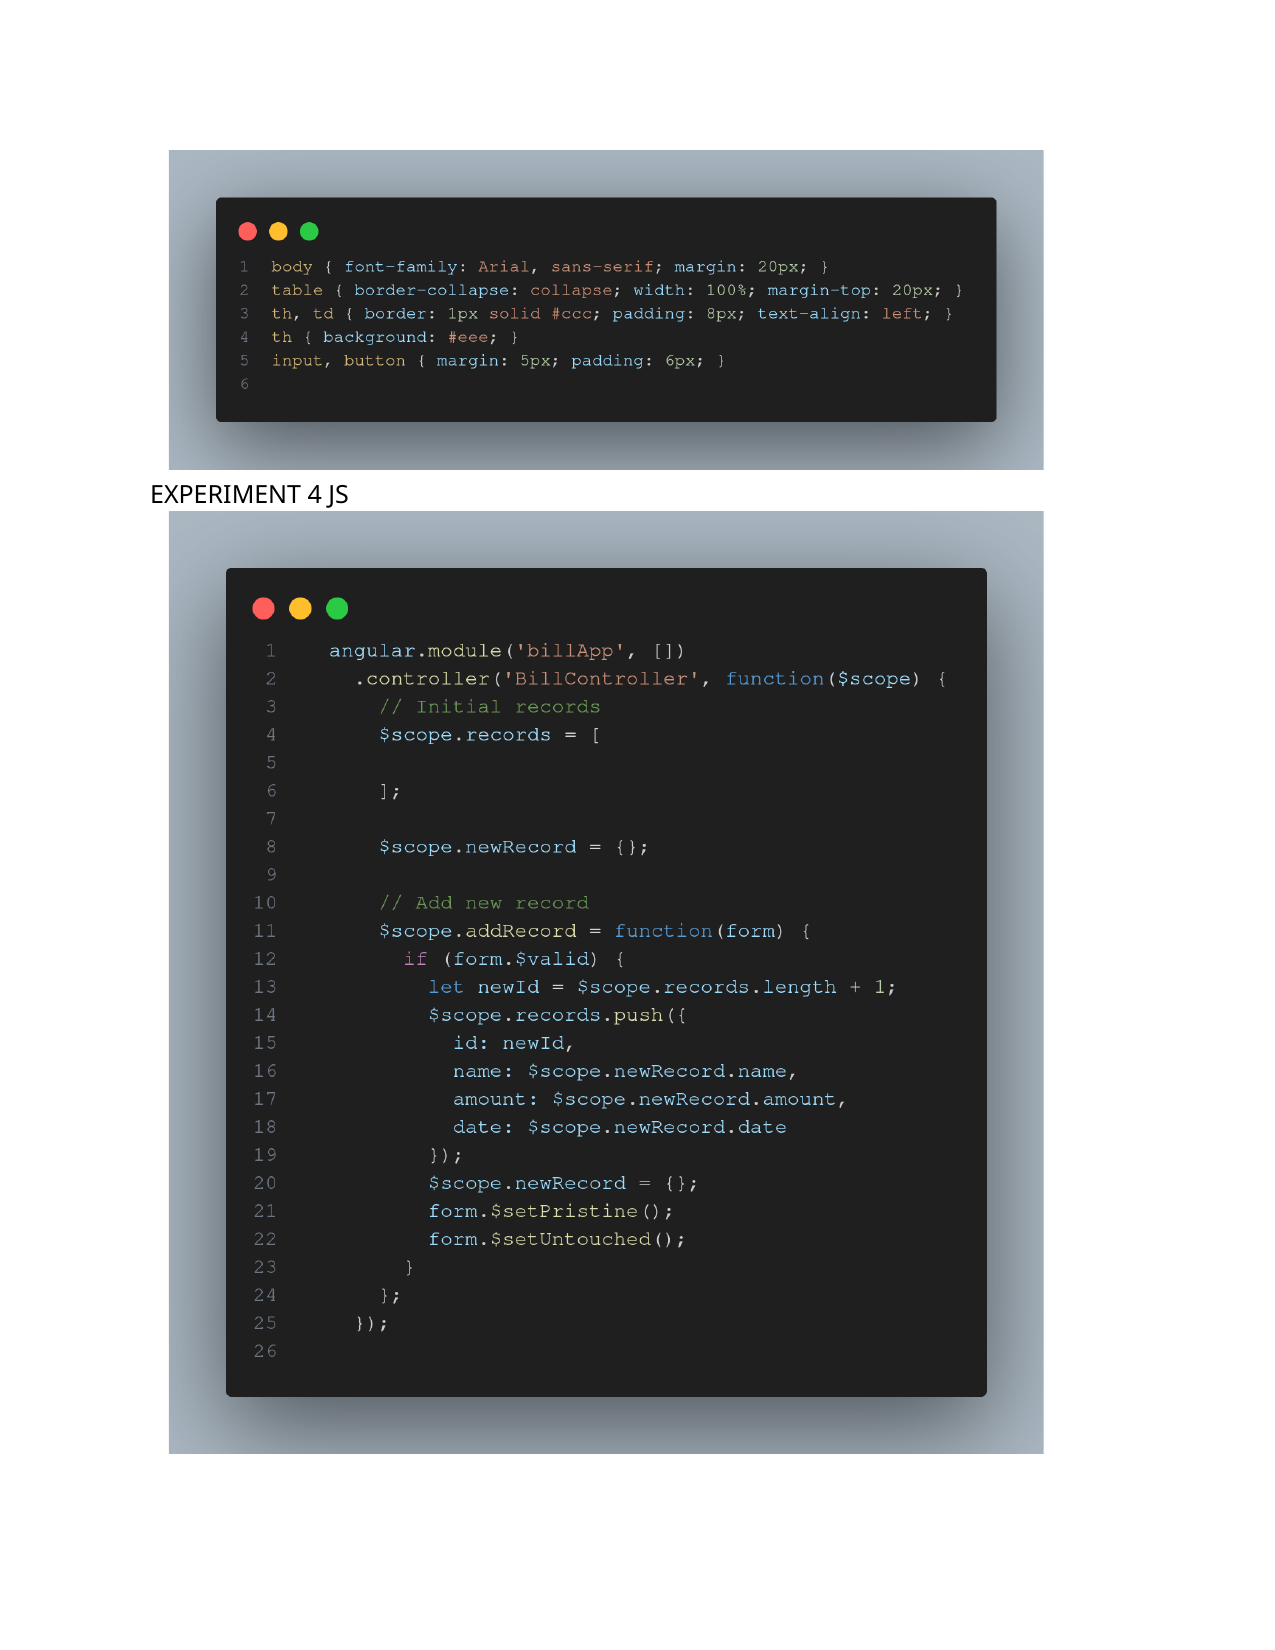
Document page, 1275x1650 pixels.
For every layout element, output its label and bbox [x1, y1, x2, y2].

picture [168, 511, 1044, 1454]
text [150, 150, 1125, 1461]
picture [168, 150, 1044, 470]
